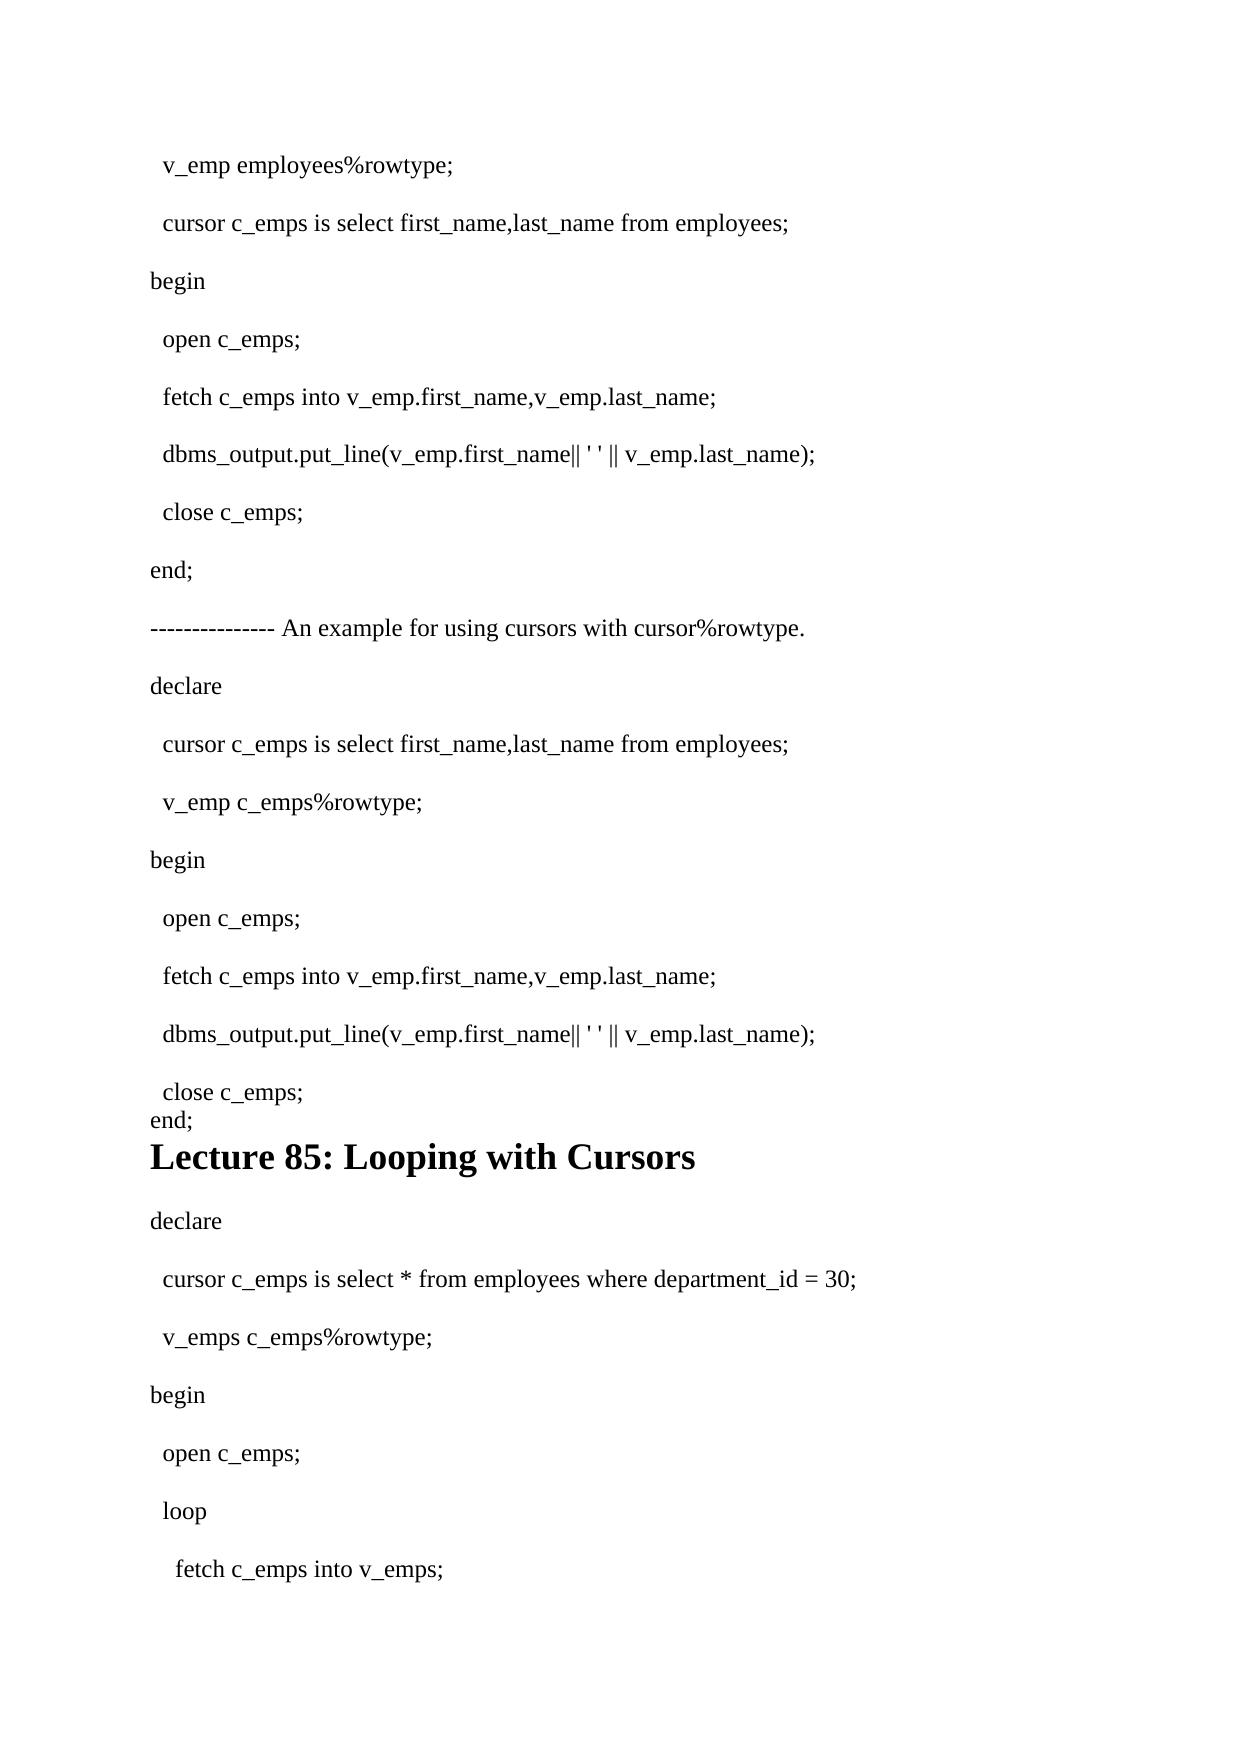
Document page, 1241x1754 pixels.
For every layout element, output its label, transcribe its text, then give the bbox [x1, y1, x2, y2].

text fetch c_emps into v_emp.first_name,v_emp.last_name; [150, 961, 1090, 989]
text open c_emps; [150, 1438, 1090, 1467]
text end; [150, 1105, 1090, 1134]
text v_emps c_emps%rowtype; [150, 1322, 1090, 1351]
text fetch c_emps into v_emps; [150, 1554, 1090, 1583]
text declare [150, 671, 1090, 700]
text dbms_output.put_line(v_emp.first_name|| ' ' || v_emp.last_name); [150, 439, 1090, 468]
text begin [150, 266, 1090, 294]
text Lecture 85: Looping with Cursors [150, 1134, 1090, 1177]
text fetch c_emps into v_emp.first_name,v_emp.last_name; [150, 382, 1090, 410]
text --------------- An example for using cursors with cursor%rowtype. [150, 613, 1090, 642]
text begin [150, 845, 1090, 874]
text cursor c_emps is select first_name,last_name from employees; [150, 729, 1090, 758]
text v_emp c_emps%rowtype; [150, 787, 1090, 816]
text cursor c_emps is select * from employees where department_id = 30; [150, 1264, 1090, 1293]
text declare [150, 1206, 1090, 1235]
text end; [150, 555, 1090, 584]
text loop [150, 1496, 1090, 1525]
text v_emp employees%rowtype; [150, 150, 1090, 179]
text close c_emps; [150, 1077, 1090, 1105]
text begin [150, 1380, 1090, 1409]
text open c_emps; [150, 324, 1090, 352]
text cursor c_emps is select first_name,last_name from employees; [150, 208, 1090, 237]
text close c_emps; [150, 497, 1090, 526]
text open c_emps; [150, 903, 1090, 932]
text dbms_output.put_line(v_emp.first_name|| ' ' || v_emp.last_name); [150, 1019, 1090, 1047]
